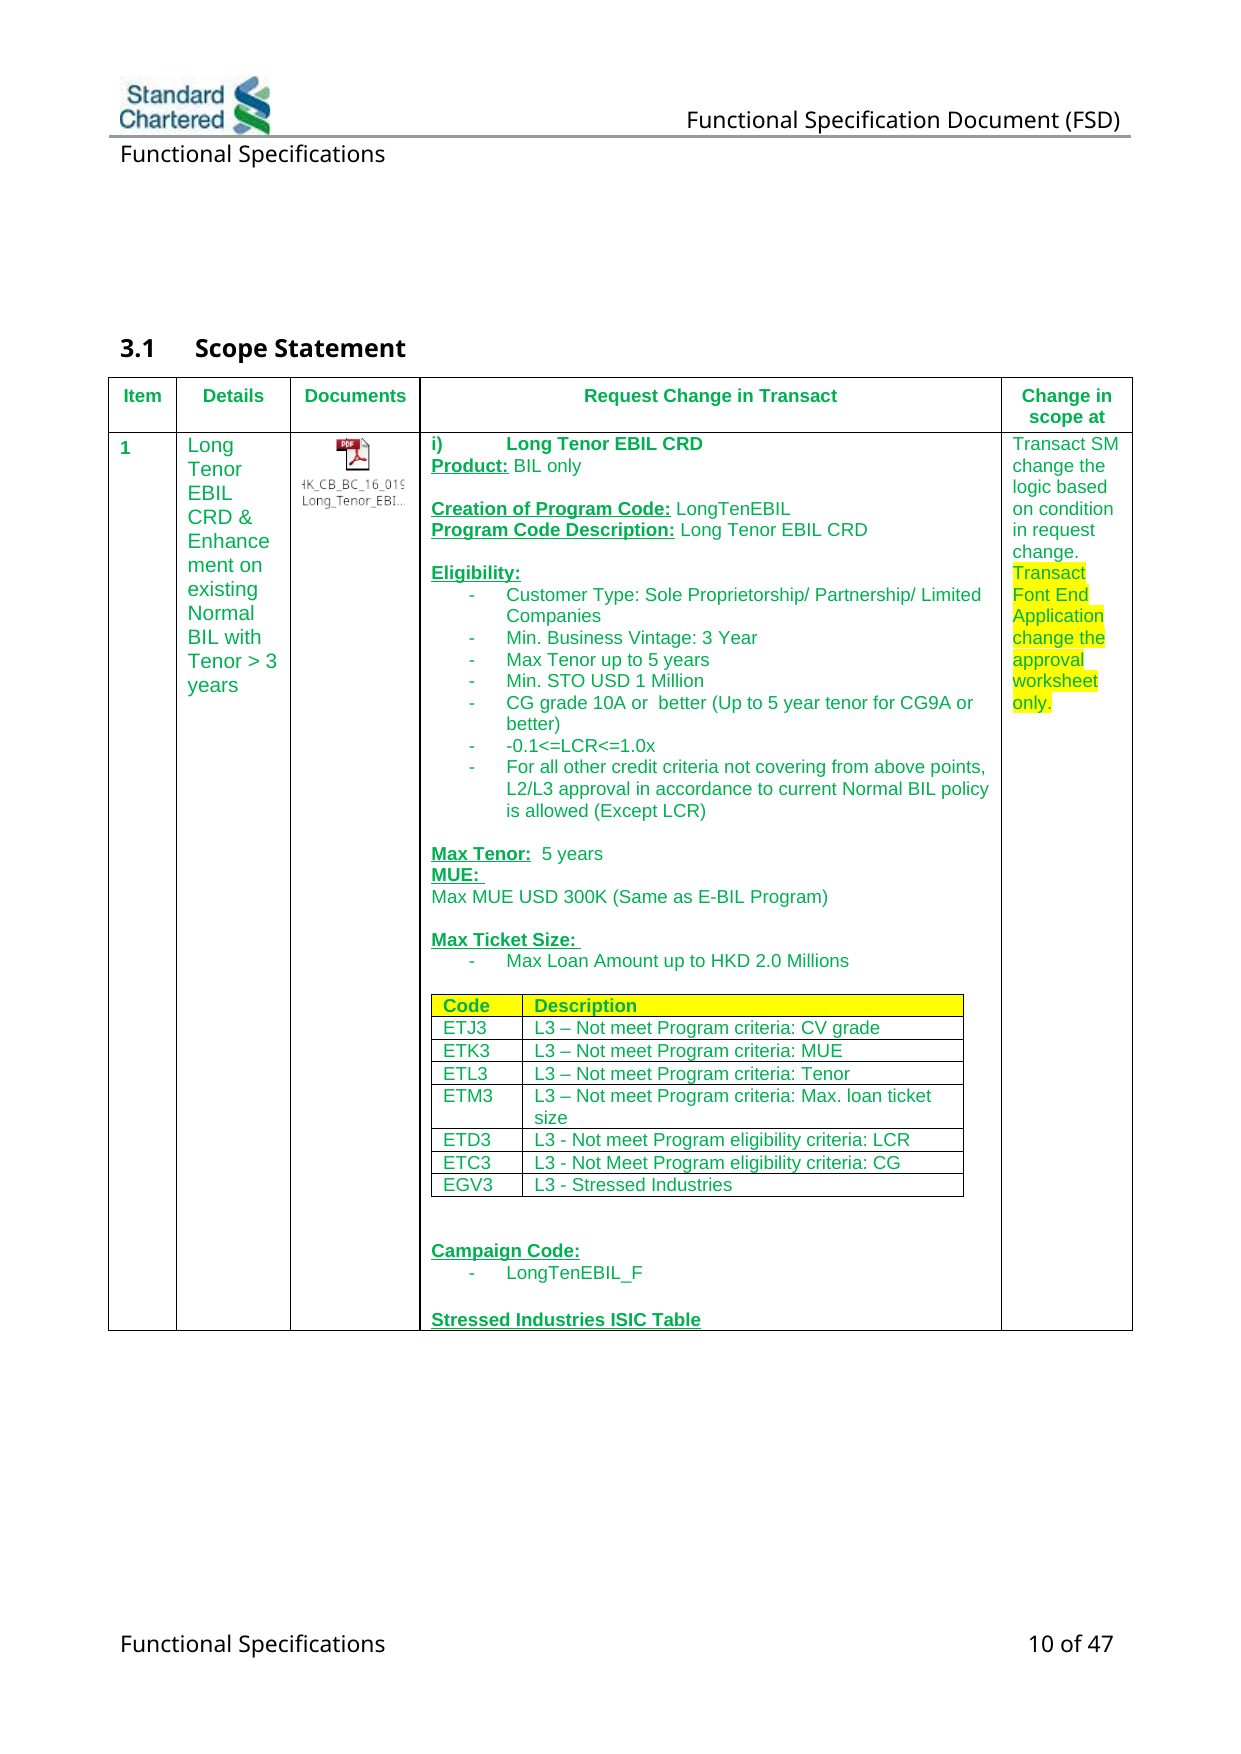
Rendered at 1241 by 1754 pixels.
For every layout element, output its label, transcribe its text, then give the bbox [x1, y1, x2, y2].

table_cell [177, 433, 290, 1330]
table_cell [291, 433, 419, 1330]
table_header Request Change in Transact [421, 378, 1001, 432]
table_header Details [177, 378, 290, 432]
table_header Item [109, 378, 176, 432]
subtitle Scope Statement [120, 331, 1120, 365]
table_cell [421, 433, 1001, 1330]
table_header Documents [291, 378, 419, 432]
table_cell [1002, 433, 1132, 1330]
table_cell 1 [109, 433, 176, 1330]
table_header Change in scope at [1002, 378, 1132, 432]
picture [120, 76, 270, 135]
